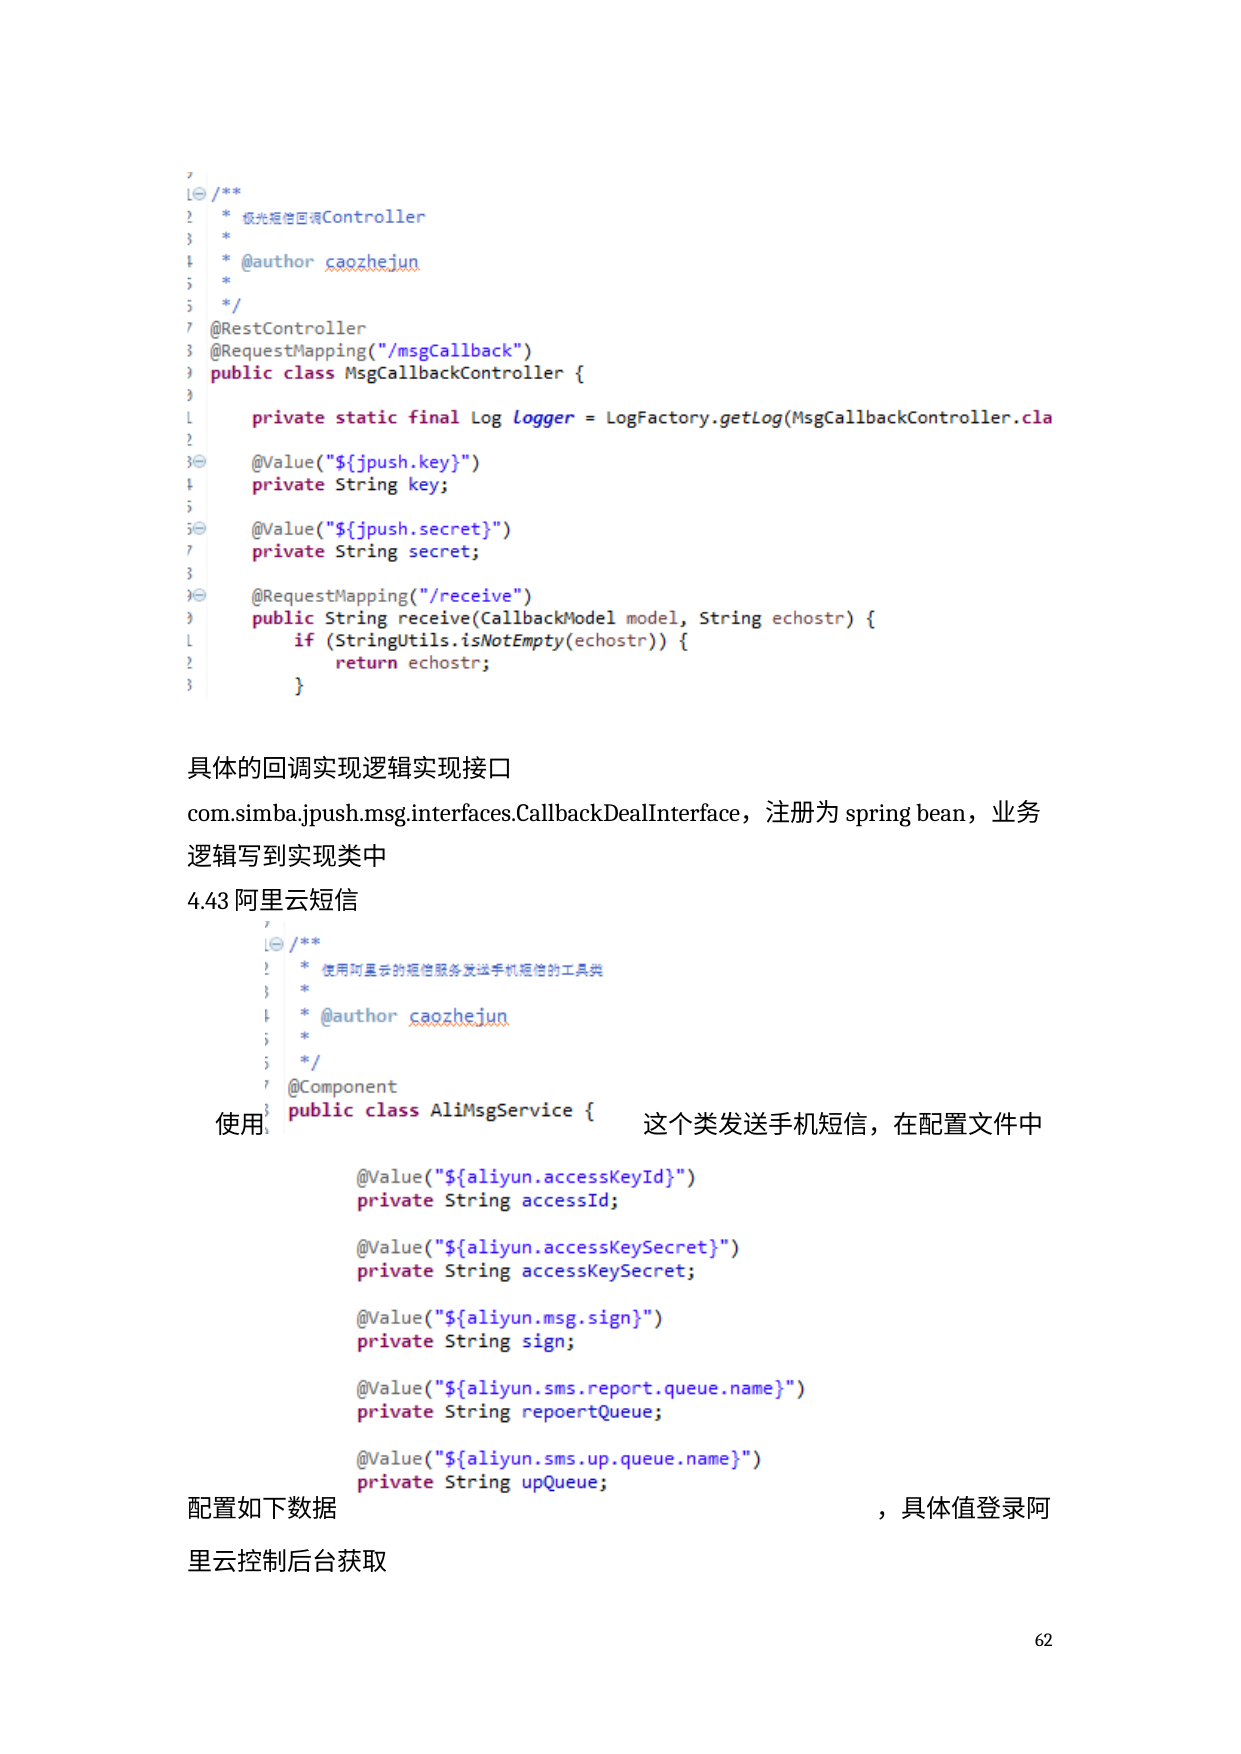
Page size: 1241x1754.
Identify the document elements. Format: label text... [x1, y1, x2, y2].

picture [187, 172, 1053, 700]
text 具体的回调实现逻辑实现接口com.simba.jpush.msg.interfaces.CallbackDealInterface，注册为spring bean，业务逻辑写到实现类中 [187, 745, 1053, 877]
text 4.43 阿里云短信 [187, 877, 1053, 921]
picture [337, 1141, 877, 1504]
picture [265, 921, 644, 1134]
